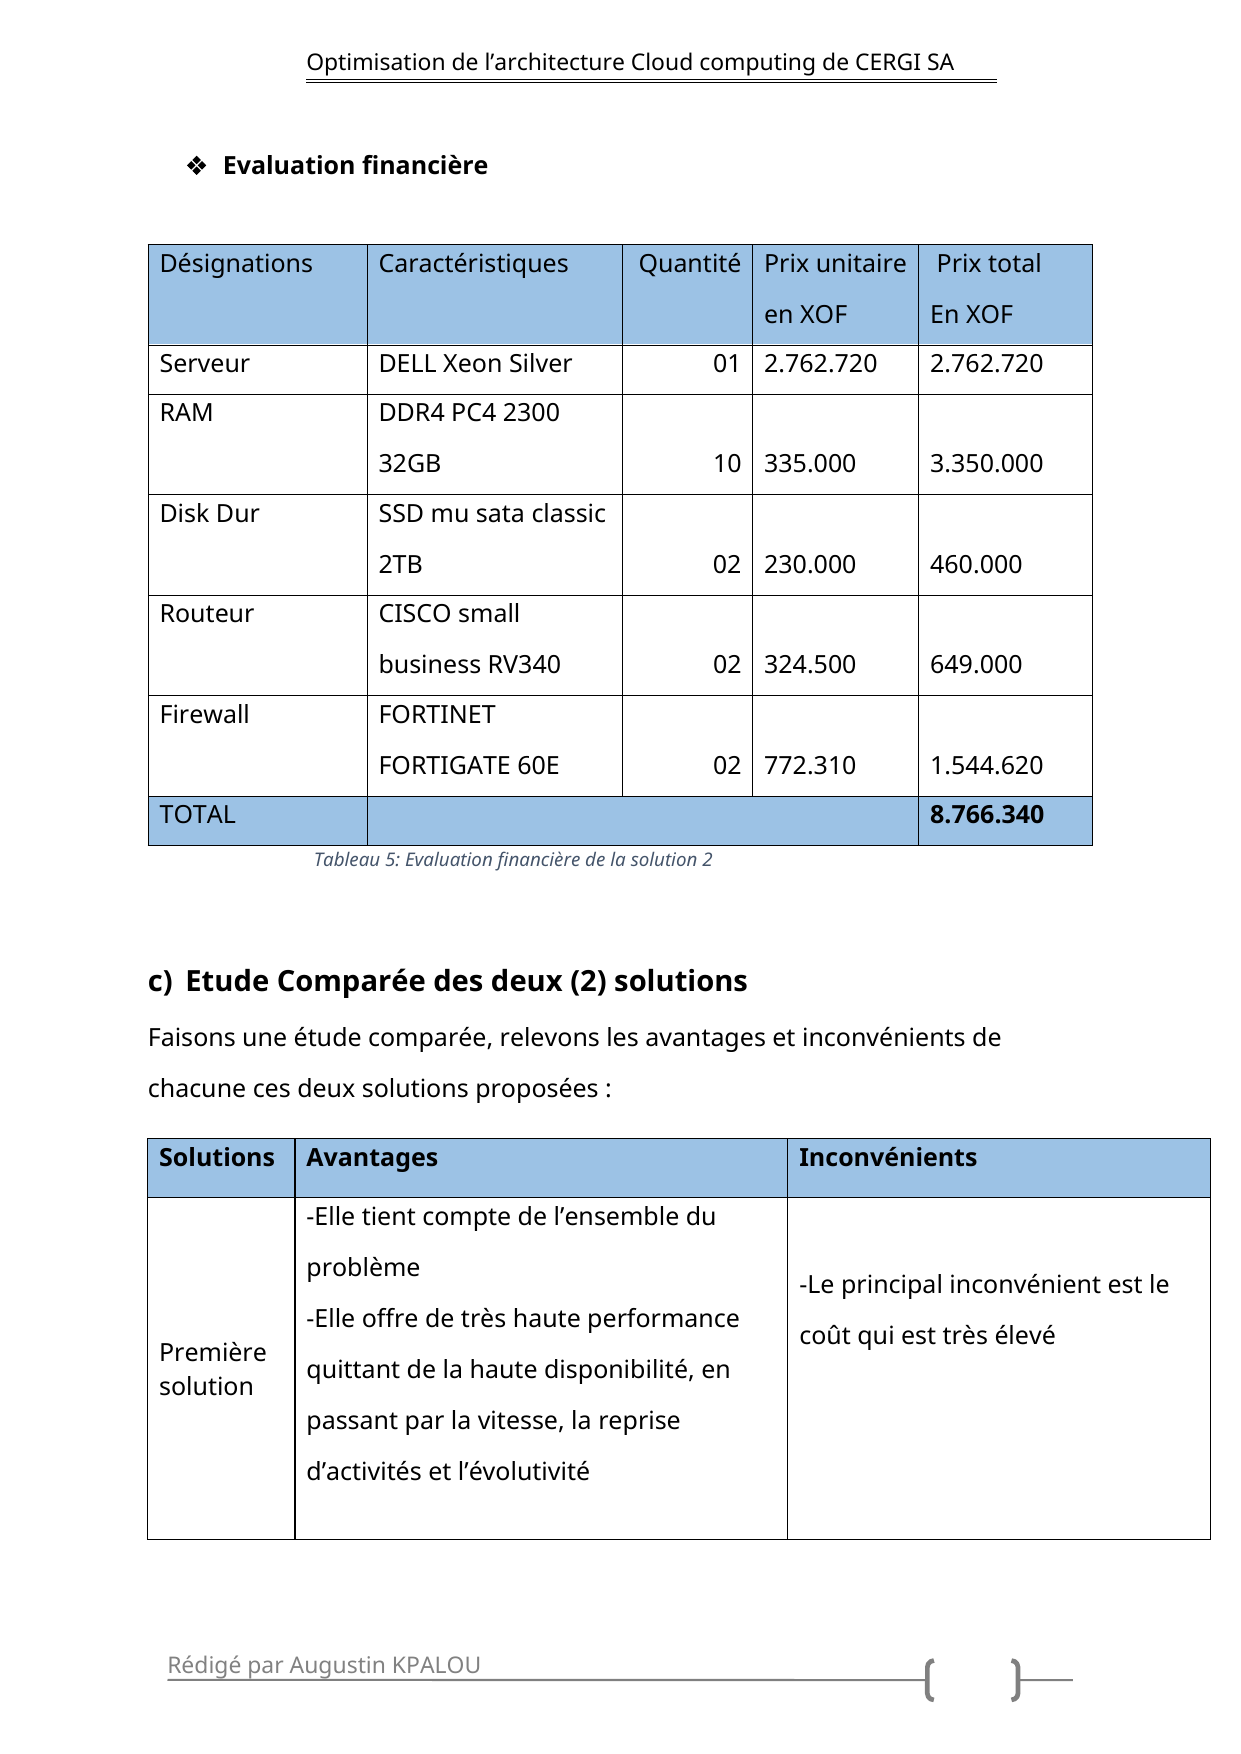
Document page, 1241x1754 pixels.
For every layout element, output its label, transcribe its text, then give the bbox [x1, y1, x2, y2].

table_cell [368, 797, 918, 845]
table_cell Routeur [149, 596, 367, 695]
table_cell Serveur [149, 346, 367, 394]
table_cell -Elle tient compte de l’ensemble du problème -Elle offre de très haute performance quittant de la haute disponibilité, en passant par la vitesse, la reprise d’activités et l’évolutivité [296, 1198, 787, 1538]
table_cell TOTAL [149, 797, 367, 845]
table_cell 8.766.340 [919, 797, 1092, 845]
table_cell 02 [623, 495, 752, 595]
table_cell Firewall [149, 696, 367, 796]
table_header Solutions [148, 1139, 294, 1197]
table_header Caractéristiques [368, 245, 622, 344]
table_header Prix unitaire en XOF [753, 245, 918, 344]
table_cell 02 [623, 696, 752, 796]
table_header Avantages [296, 1139, 787, 1197]
table_cell 1.544.620 [919, 696, 1092, 796]
list Evaluation financière [185, 148, 1093, 182]
subtitle Etude Comparée des deux (2) solutions [148, 960, 1093, 1000]
table_header Désignations [149, 245, 367, 344]
table_cell -Le principal inconvénient est le coût qui est très élevé [788, 1198, 1210, 1538]
table_cell 01 [623, 346, 752, 394]
table_cell 3.350.000 [919, 395, 1092, 494]
table_cell 460.000 [919, 495, 1092, 595]
table_cell 772.310 [753, 696, 918, 796]
table_cell 02 [623, 596, 752, 695]
table_header Prix total En XOF [919, 245, 1092, 344]
table_cell FORTINET FORTIGATE 60E [368, 696, 622, 796]
table_cell 10 [623, 395, 752, 494]
table_cell 2.762.720 [753, 346, 918, 394]
table_cell CISCO small business RV340 [368, 596, 622, 695]
table_cell Disk Dur [149, 495, 367, 595]
table_cell 335.000 [753, 395, 918, 494]
table_cell SSD mu sata classic 2TB [368, 495, 622, 595]
table_header Quantité [623, 245, 752, 344]
table_cell DELL Xeon Silver [368, 346, 622, 394]
table_cell DDR4 PC4 2300 32GB [368, 395, 622, 494]
text Faisons une étude comparée, relevons les avantages et inconvénients de chacune ces deux solutions proposées : [148, 1019, 1093, 1105]
table_cell Première solution [148, 1198, 294, 1538]
table_cell 2.762.720 [919, 346, 1092, 394]
table_cell RAM [149, 395, 367, 494]
table_cell 230.000 [753, 495, 918, 595]
table_header Inconvénients [788, 1139, 1210, 1197]
text Tableau : Evaluation financière de la solution 2 [148, 846, 1093, 872]
table_cell 649.000 [919, 596, 1092, 695]
table_cell 324.500 [753, 596, 918, 695]
